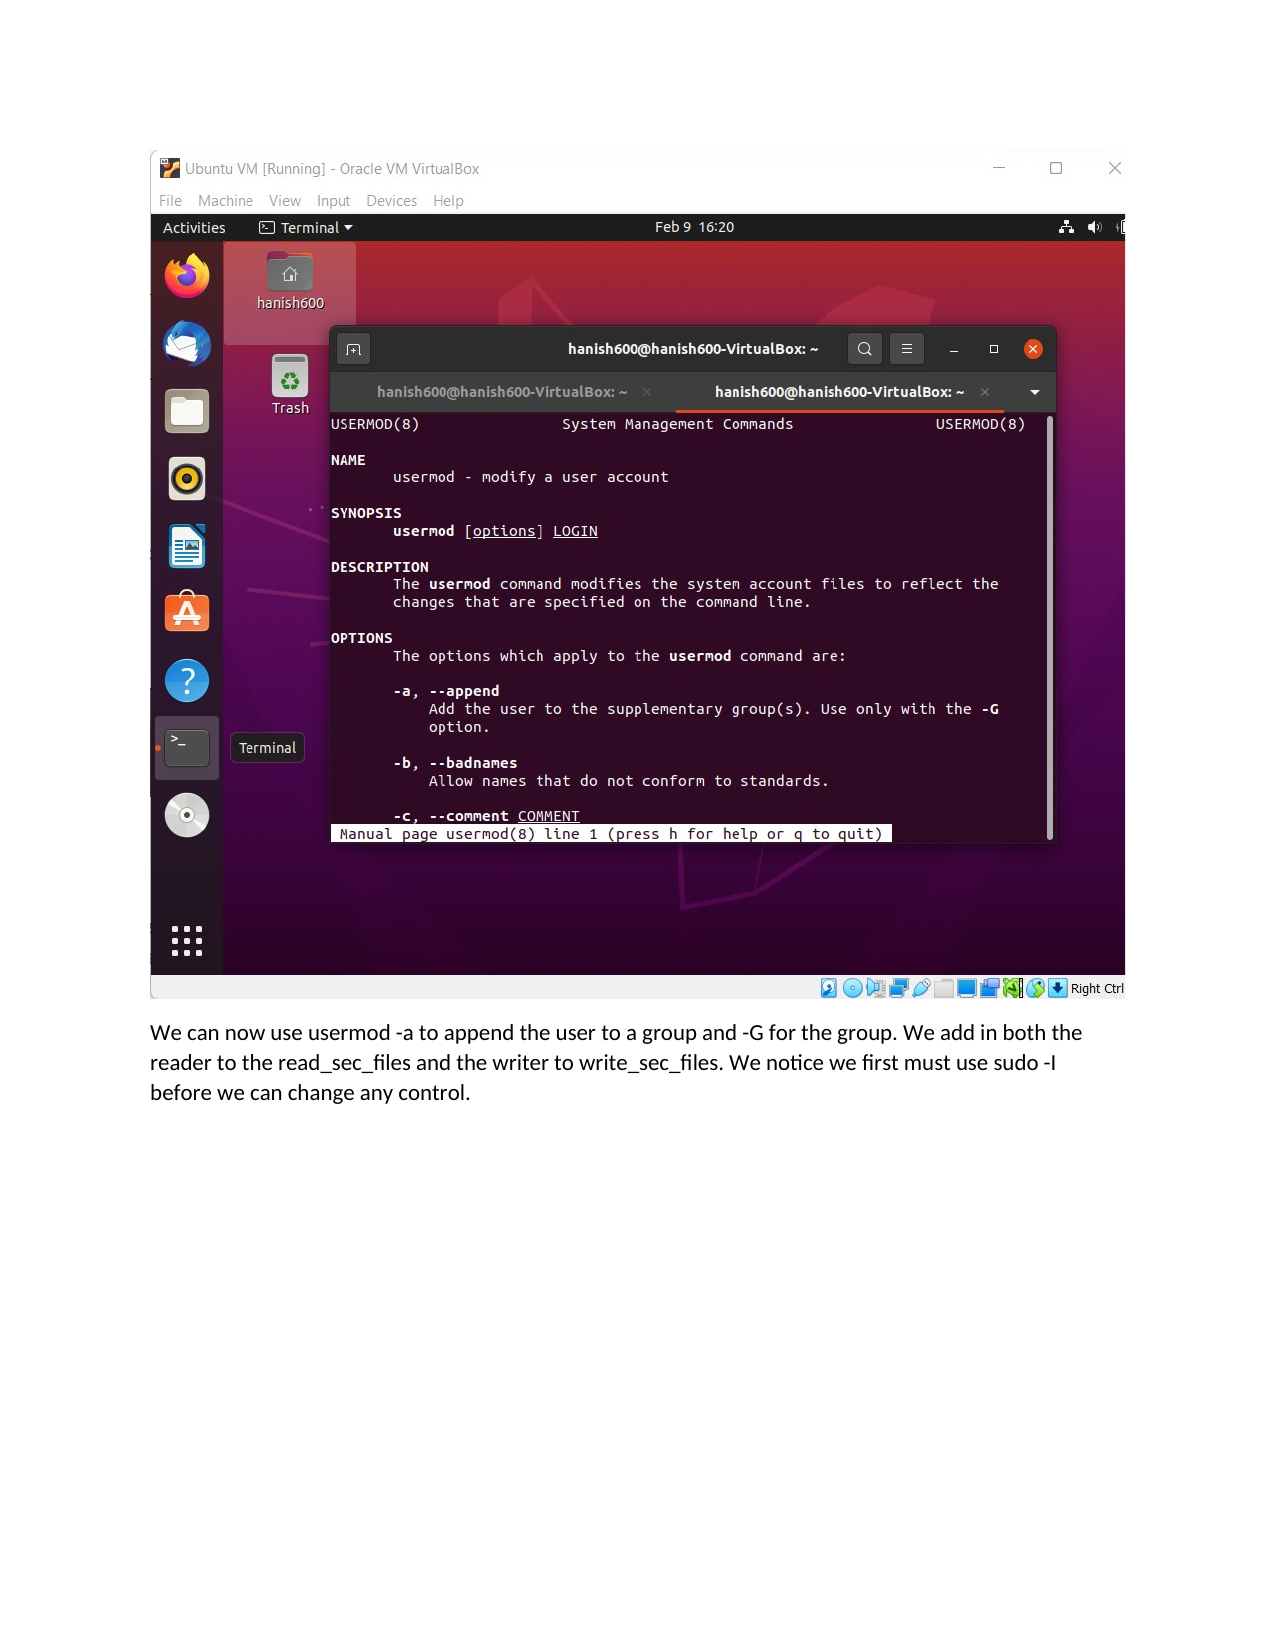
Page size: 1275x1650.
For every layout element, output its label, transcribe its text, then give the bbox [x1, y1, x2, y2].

text We can now use usermod -a to append the user to a group and -G for the group. We add in both the reader to the read_sec_files and the writer to write_sec_files. We notice we first must use sudo -I before we can change any control. [150, 1018, 1125, 1106]
picture [150, 150, 1125, 999]
